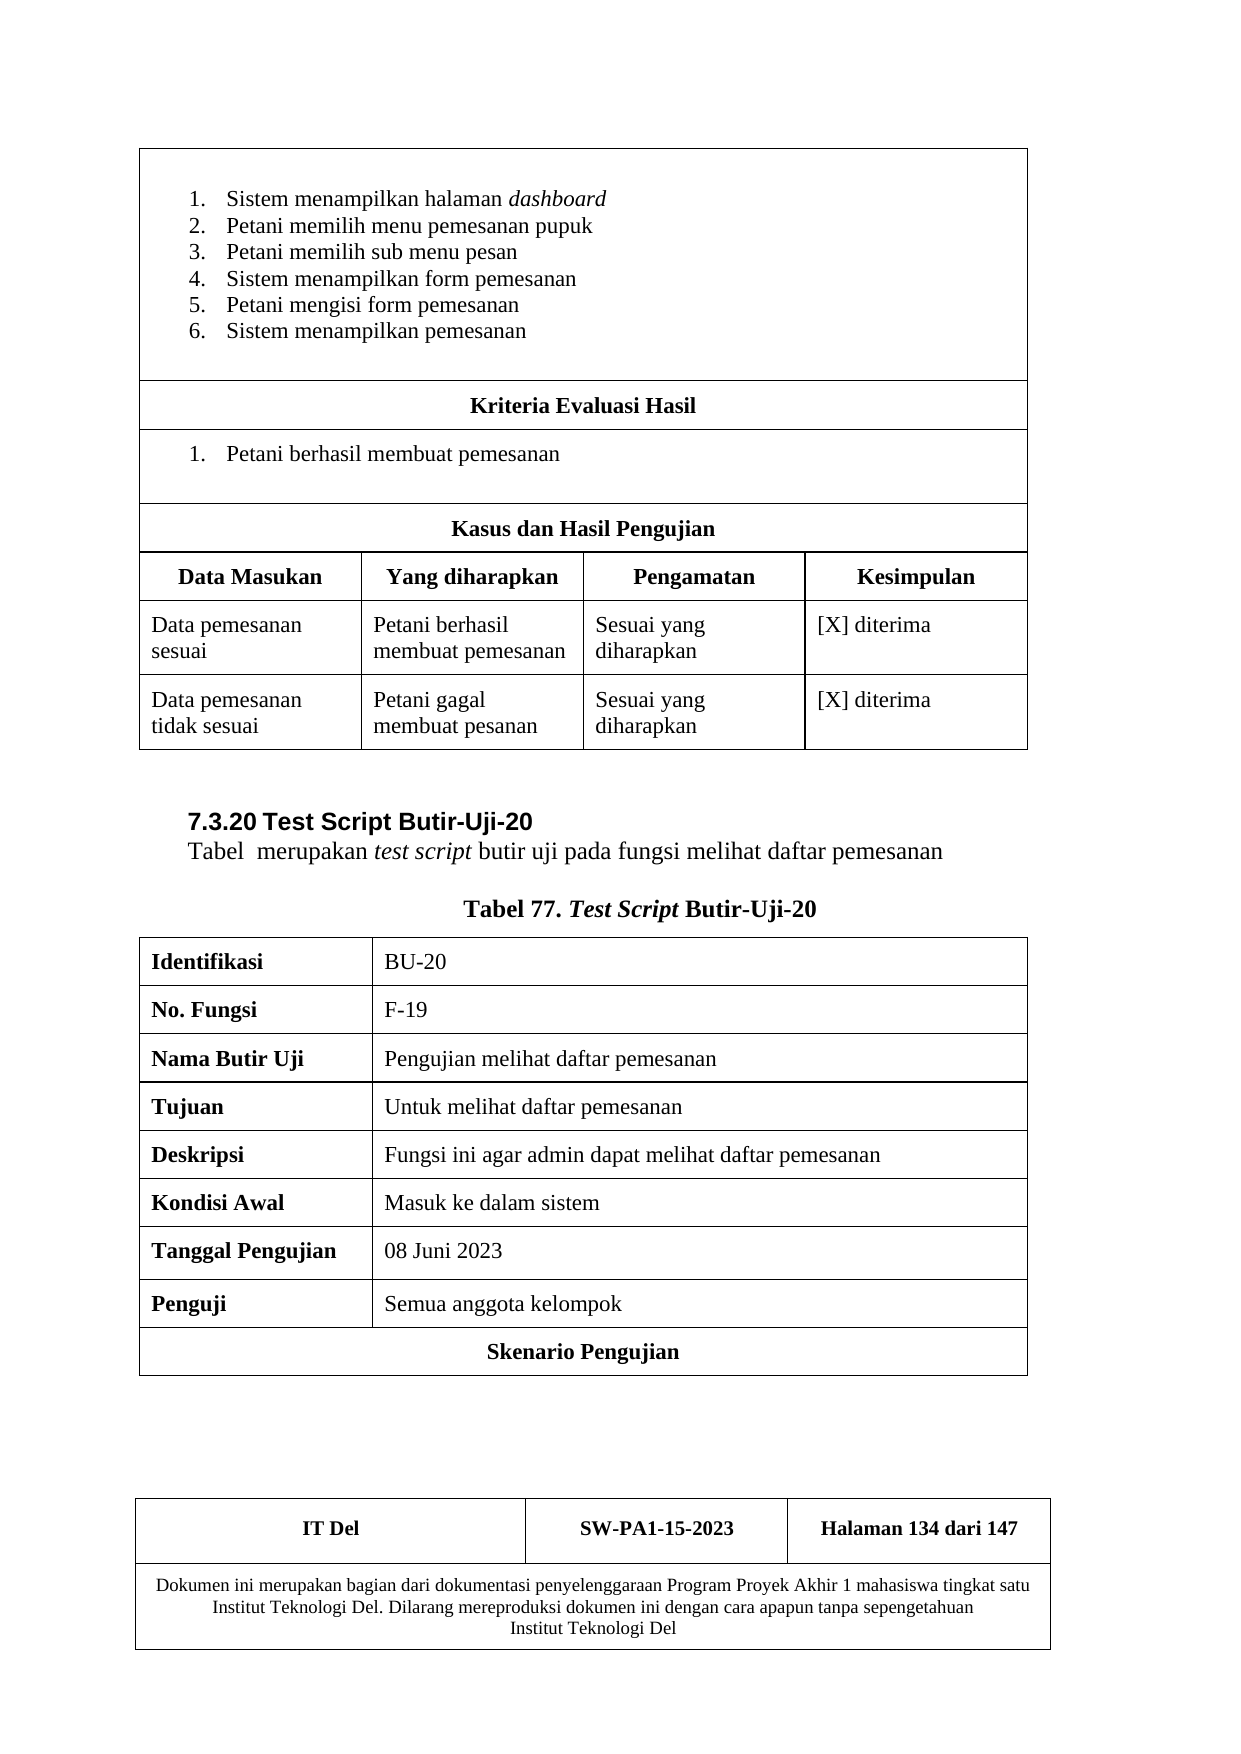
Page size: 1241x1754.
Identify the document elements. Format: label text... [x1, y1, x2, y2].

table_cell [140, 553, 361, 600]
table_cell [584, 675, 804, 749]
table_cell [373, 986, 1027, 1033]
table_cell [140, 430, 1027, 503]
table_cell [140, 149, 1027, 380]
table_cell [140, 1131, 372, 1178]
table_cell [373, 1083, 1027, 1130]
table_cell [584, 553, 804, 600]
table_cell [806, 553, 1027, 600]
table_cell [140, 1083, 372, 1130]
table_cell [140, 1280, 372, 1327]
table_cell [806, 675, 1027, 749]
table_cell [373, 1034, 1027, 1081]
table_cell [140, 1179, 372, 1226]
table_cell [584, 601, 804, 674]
text Tabel 77. Test Script Butir-Uji-20 [187, 894, 1092, 922]
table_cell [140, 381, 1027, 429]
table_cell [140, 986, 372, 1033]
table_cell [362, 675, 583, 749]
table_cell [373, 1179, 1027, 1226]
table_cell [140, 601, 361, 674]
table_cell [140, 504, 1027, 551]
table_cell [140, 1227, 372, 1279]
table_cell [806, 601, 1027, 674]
list Test Script Butir-Uji-20 [187, 807, 1092, 836]
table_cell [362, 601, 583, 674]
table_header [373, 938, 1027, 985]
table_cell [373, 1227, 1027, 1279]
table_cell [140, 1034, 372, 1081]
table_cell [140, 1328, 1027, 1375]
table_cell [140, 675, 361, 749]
text Tabel merupakan test script butir uji pada fungsi melihat daftar pemesanan [187, 836, 1092, 865]
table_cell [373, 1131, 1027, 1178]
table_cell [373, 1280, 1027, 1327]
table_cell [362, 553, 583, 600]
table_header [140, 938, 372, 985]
